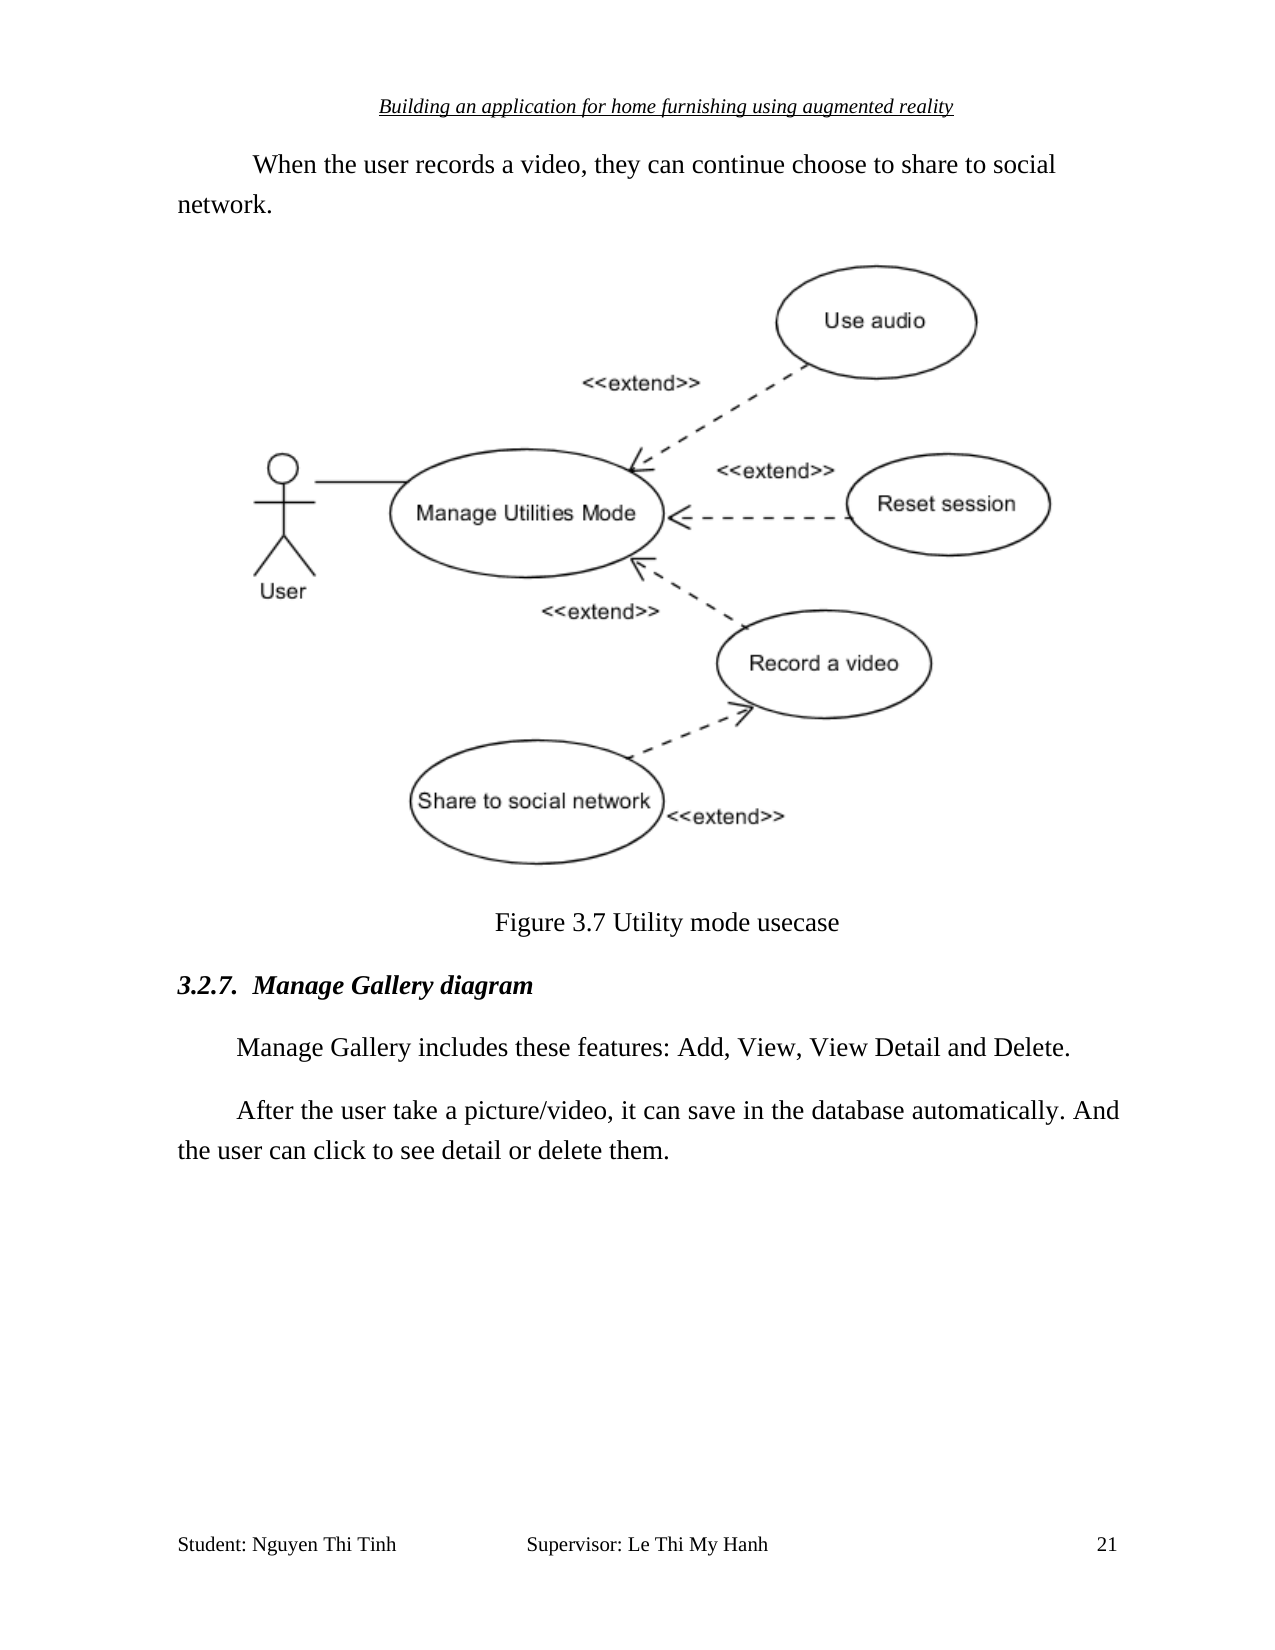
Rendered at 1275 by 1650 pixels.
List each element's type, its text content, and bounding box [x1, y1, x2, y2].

text Figure 3.7 Utility mode usecase [177, 906, 1157, 937]
text After the user take a picture/video, it can save in the database automatically. And the user can click to see detail or delete them. [177, 1094, 1120, 1165]
picture [238, 250, 1059, 879]
text Manage Gallery includes these features: Add, View, View Detail and Delete. [177, 1032, 1120, 1063]
list Manage Gallery diagram [177, 969, 1060, 1000]
text When the user records a video, they can continue choose to share to social network. [177, 148, 1120, 219]
